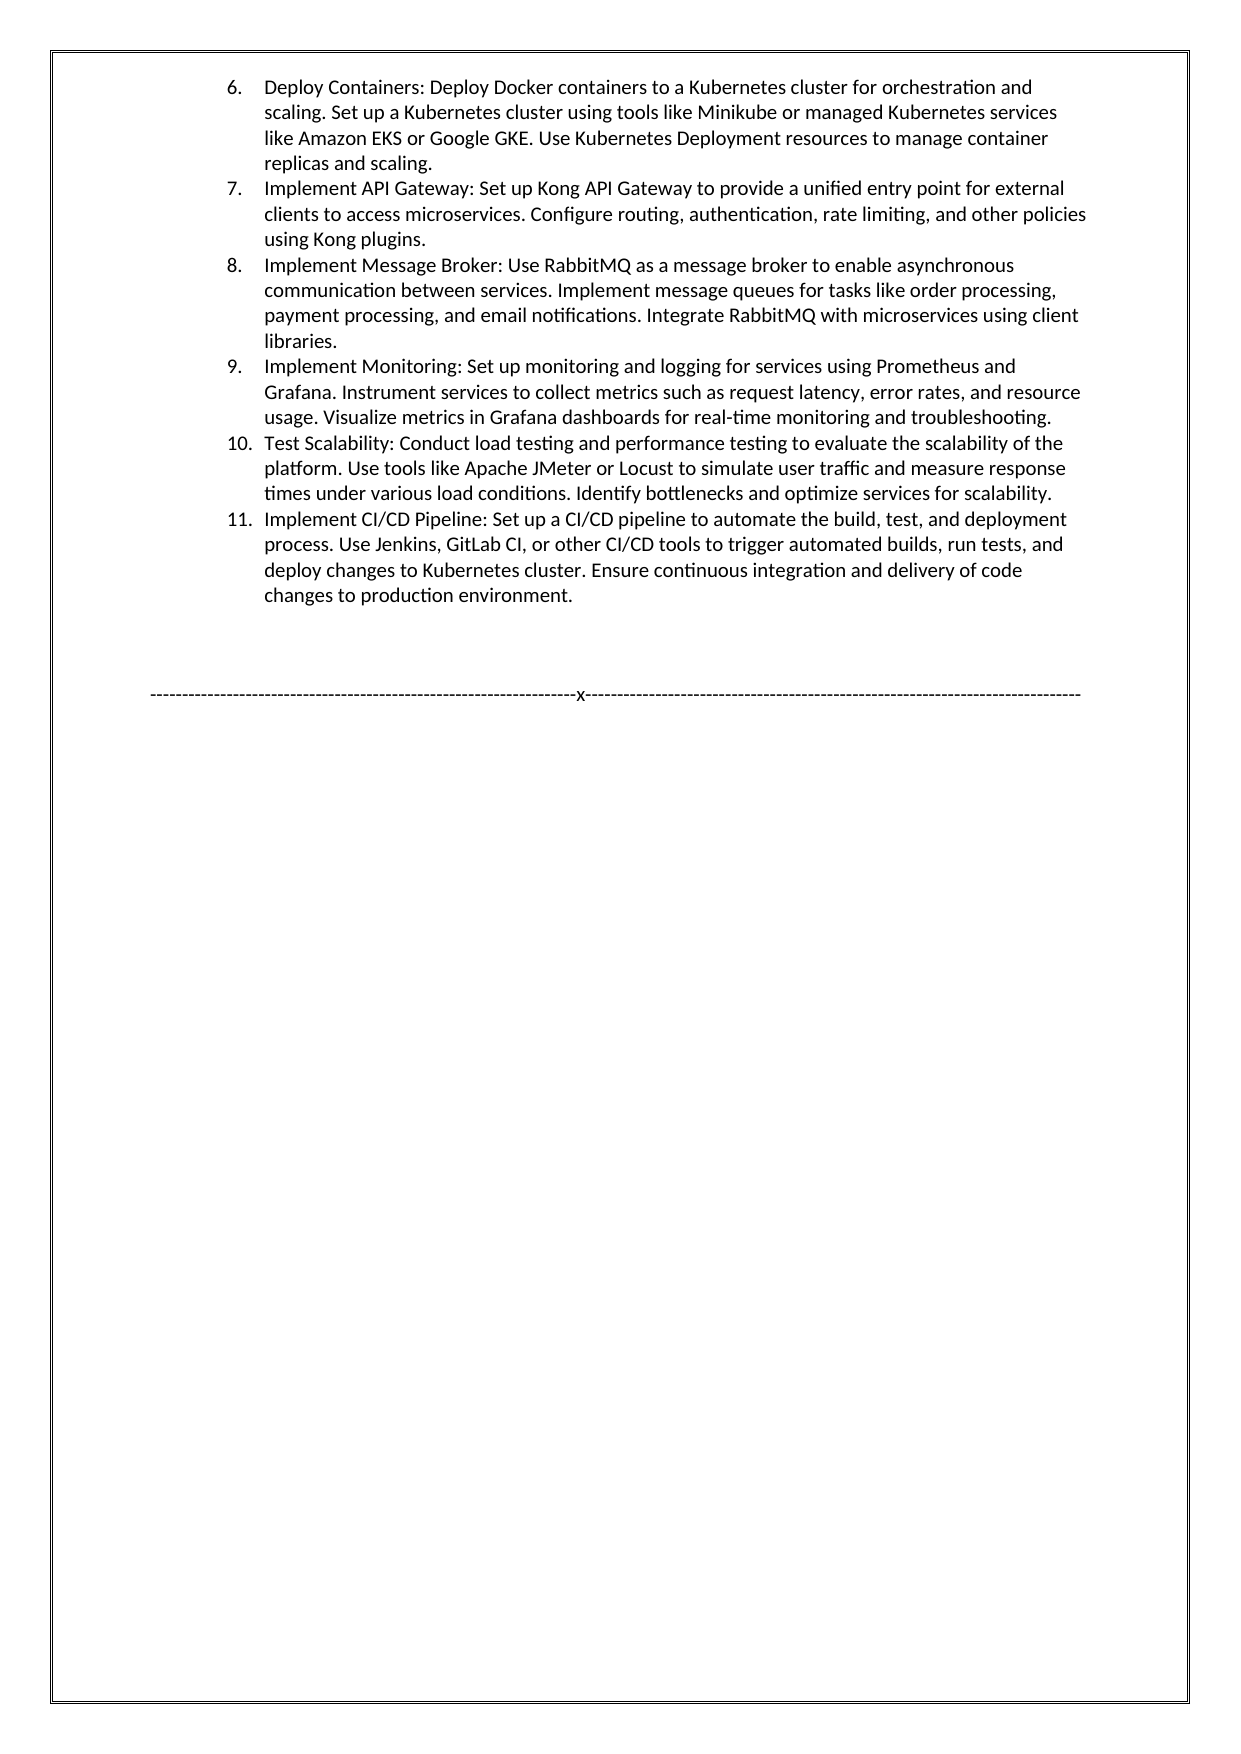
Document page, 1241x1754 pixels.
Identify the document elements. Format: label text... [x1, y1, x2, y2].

list Test Scalability: Conduct load testing and performance testing to evaluate the scalability of the platform. Use tools like Apache JMeter or Locust to simulate user traffic and measure response times under various load conditions. Identify bottlenecks and optimize services for scalability. [227, 430, 1090, 506]
list Implement Monitoring: Set up monitoring and logging for services using Prometheus and Grafana. Instrument services to collect metrics such as request latency, error rates, and resource usage. Visualize metrics in Grafana dashboards for real-time monitoring and troubleshooting. [227, 353, 1090, 430]
list Implement Message Broker: Use RabbitMQ as a message broker to enable asynchronous communication between services. Implement message queues for tasks like order processing, payment processing, and email notifications. Integrate RabbitMQ with microservices using client libraries. [227, 252, 1090, 353]
list Implement CI/CD Pipeline: Set up a CI/CD pipeline to automate the build, test, and deployment process. Use Jenkins, GitLab CI, or other CI/CD tools to trigger automated builds, run tests, and deploy changes to Kubernetes cluster. Ensure continuous integration and delivery of code changes to production environment. [227, 506, 1090, 608]
list Deploy Containers: Deploy Docker containers to a Kubernetes cluster for orchestration and scaling. Set up a Kubernetes cluster using tools like Minikube or managed Kubernetes services like Amazon EKS or Google GKE. Use Kubernetes Deployment resources to manage container replicas and scaling. [227, 74, 1090, 176]
text -------------------------------------------------------------------x------------------------------------------------------------------------------ [150, 681, 1090, 706]
list Implement API Gateway: Set up Kong API Gateway to provide a unified entry point for external clients to access microservices. Configure routing, authentication, rate limiting, and other policies using Kong plugins. [227, 176, 1090, 252]
